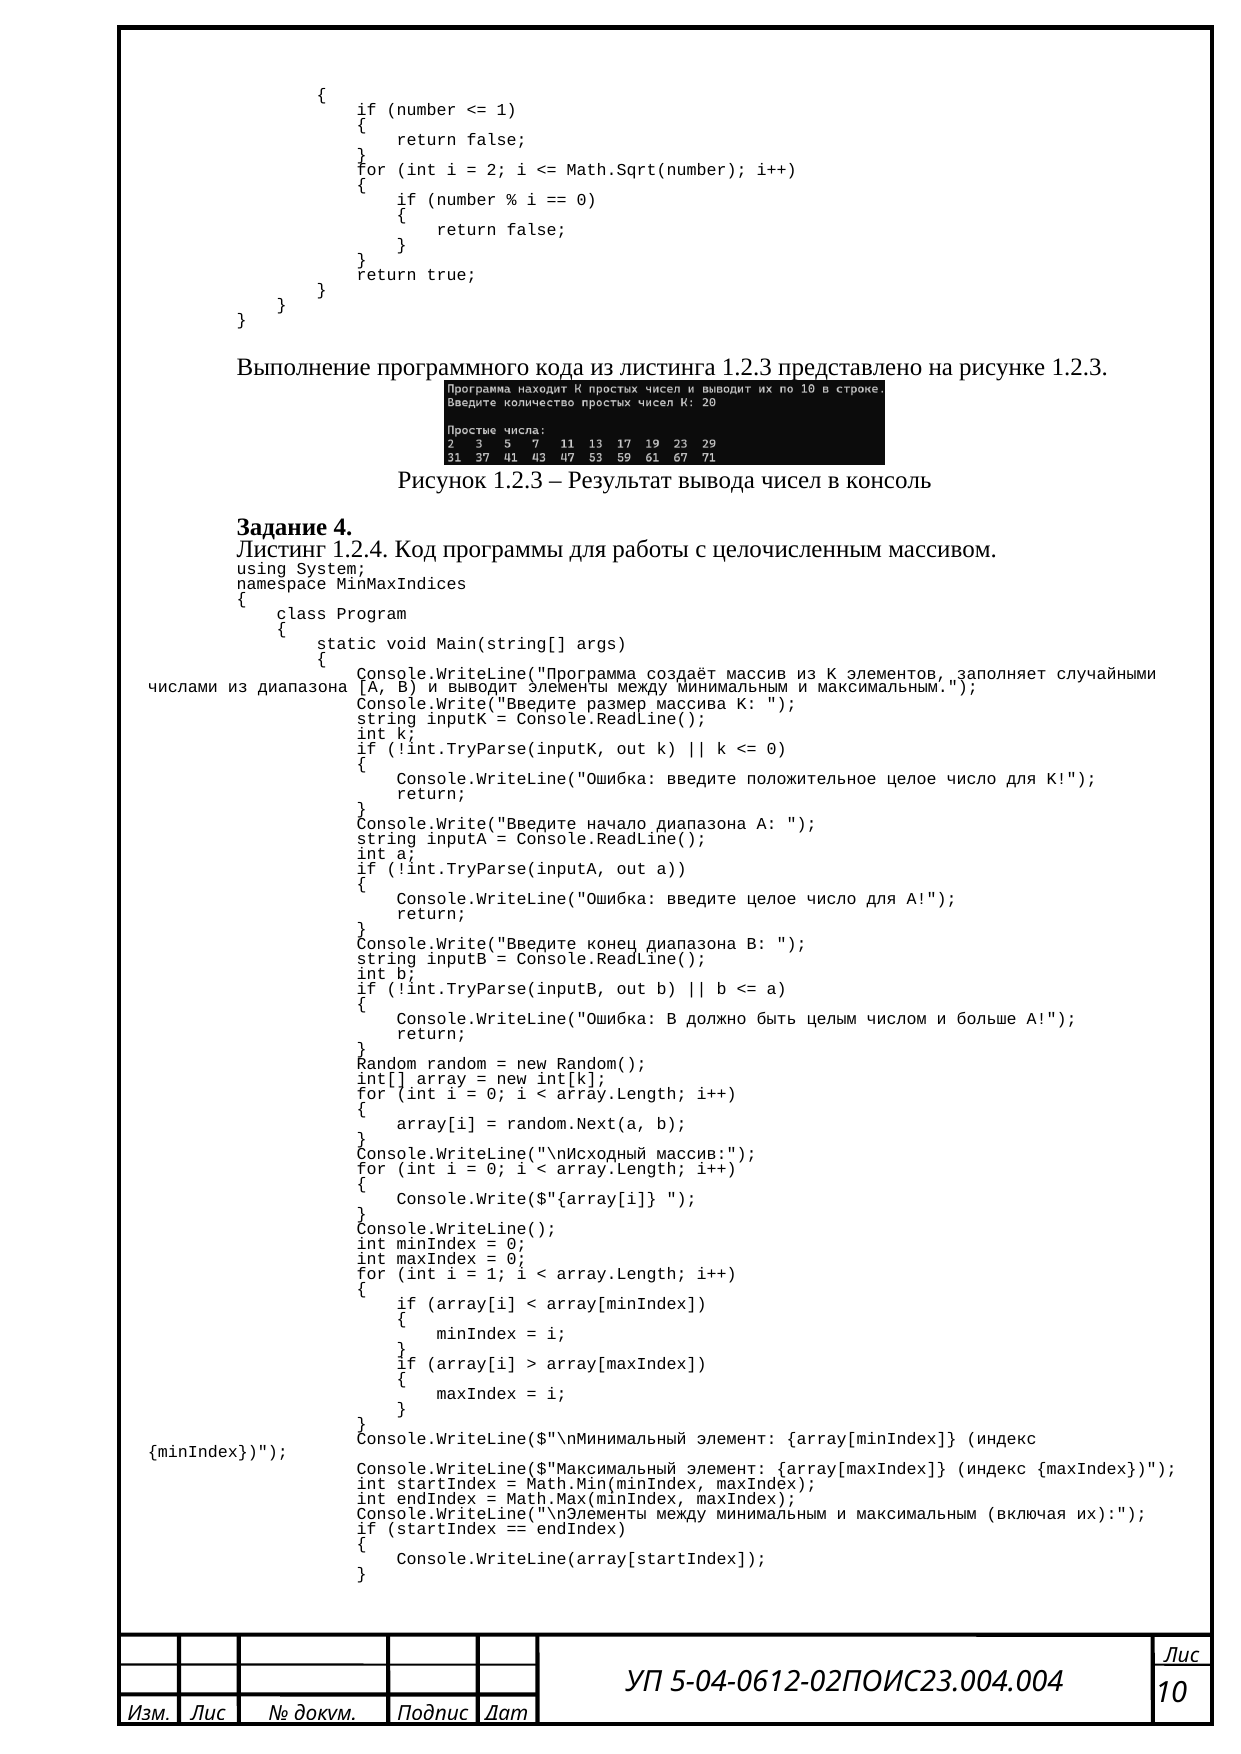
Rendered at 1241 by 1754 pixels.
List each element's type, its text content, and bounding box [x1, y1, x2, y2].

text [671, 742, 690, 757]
picture [444, 380, 885, 465]
text Console.WriteLine("Ошибка: введите целое число для A!"); [941, 892, 1181, 907]
text for (int i = 0; i < array.Length; i++) [400, 1087, 732, 1102]
text for (int i = 1; i < array.Length; i++) [731, 1267, 1181, 1282]
text Console.Write($"{array[i]} "); [681, 1192, 1181, 1207]
text Console.Write("Введите размер массива K: "); [148, 697, 491, 712]
text int minIndex = 0; [148, 1237, 1181, 1252]
text string inputK = Console.ReadLine(); [691, 712, 1181, 727]
text Console.WriteLine("\nИсходный массив:"); [741, 1147, 1181, 1162]
text } [148, 802, 1181, 817]
text Console.WriteLine("Ошибка: B должно быть целым числом и больше A!"); [148, 1012, 571, 1027]
text { [148, 1282, 1181, 1297]
text } [148, 1207, 1181, 1222]
text } [148, 149, 1181, 164]
text minIndex = i; [148, 1327, 1181, 1342]
text Console.WriteLine($"\nМинимальный элемент: {array[minIndex]} (индекс {minIndex})"); [148, 1432, 1181, 1463]
text Console.WriteLine("Ошибка: B должно быть целым числом и больше A!"); [570, 1012, 1062, 1027]
text Console.Write("Введите конец диапазона B: "); [791, 937, 1181, 952]
text return false; [148, 134, 1181, 149]
text return false; [148, 224, 1181, 239]
text } [148, 1342, 1181, 1357]
text int a; [148, 847, 1181, 862]
text class Program [148, 607, 1181, 622]
text if (!int.TryParse(inputA, out a)) [530, 862, 672, 877]
text Console.Write("Введите размер массива K: "); [781, 697, 1181, 712]
text if (!int.TryParse(inputA, out a)) [681, 862, 1181, 877]
text string inputA = Console.ReadLine(); [148, 832, 681, 847]
text Console.WriteLine($"Максимальный элемент: {array[maxIndex]} (индекс {maxIndex})"); [148, 1463, 1181, 1478]
text Console.Write("Введите начало диапазона A: "); [490, 817, 802, 832]
text Console.Write("Введите размер массива K: "); [490, 697, 782, 712]
text } [148, 254, 1181, 269]
text if (array[i] < array[minIndex]) [148, 1297, 431, 1312]
text for (int i = 0; i < array.Length; i++) [731, 1087, 1181, 1102]
text if (!int.TryParse(inputB, out b) || b <= a) [781, 982, 1181, 997]
text Console.Write("Введите начало диапазона A: "); [801, 817, 1181, 832]
text return true; [148, 269, 1181, 284]
text for (int i = 0; i < array.Length; i++) [148, 1162, 401, 1177]
text { [148, 592, 1181, 607]
text int startIndex = Math.Min(minIndex, maxIndex); [148, 1478, 611, 1493]
text { [148, 179, 1181, 194]
text Листинг 1.2.4. Код программы для работы с целочисленным массивом. [148, 539, 1181, 562]
text using System; [148, 562, 1181, 577]
text { [148, 1102, 1181, 1117]
text Console.WriteLine(array[startIndex]); [148, 1553, 1181, 1568]
text Console.WriteLine("\nЭлементы между минимальным и максимальным (включая их):"); [148, 1508, 1181, 1523]
text maxIndex = i; [148, 1387, 1181, 1402]
text Random random = new Random(); [148, 1057, 621, 1072]
text { [148, 209, 1181, 224]
text for (int i = 2; i <= Math.Sqrt(number); i++) [148, 164, 1181, 179]
text Задание 4. [148, 517, 1181, 539]
text int[] array = new int[k]; [148, 1072, 389, 1087]
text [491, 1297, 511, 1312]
text if (!int.TryParse(inputB, out b) || b <= a) [148, 982, 391, 997]
text int[] array = new int[k]; [593, 1072, 1181, 1087]
text for (int i = 0; i < array.Length; i++) [400, 1162, 732, 1177]
text Console.Write("Введите начало диапазона A: "); [148, 817, 491, 832]
text static void Main(string[] args) [621, 637, 1181, 652]
text if (!int.TryParse(inputK, out k) || k <= 0) [148, 742, 391, 757]
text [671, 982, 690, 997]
text } [148, 314, 1181, 329]
text { [148, 757, 1181, 772]
text } [148, 284, 1181, 299]
text string inputB = Console.ReadLine(); [148, 952, 681, 967]
text int k; [148, 727, 1181, 742]
text if (startIndex == endIndex) [148, 1523, 1181, 1538]
text } [148, 239, 1181, 254]
text { [148, 119, 1181, 134]
text int b; [148, 967, 1181, 982]
text string inputA = Console.ReadLine(); [691, 832, 1181, 847]
text Console.WriteLine("Ошибка: введите положительное целое число для K!"); [570, 772, 1082, 787]
text if (array[i] > array[maxIndex]) [148, 1357, 431, 1372]
text int endIndex = Math.Max(minIndex, maxIndex); [148, 1493, 1181, 1508]
text array[i] = random.Next(a, b); [148, 1117, 449, 1132]
text { [148, 652, 1181, 667]
text { [148, 1372, 1181, 1387]
text Console.WriteLine("Ошибка: введите целое число для A!"); [148, 892, 571, 907]
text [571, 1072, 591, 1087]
text Рисунок 1.2.3 – Результат вывода чисел в консоль [148, 465, 1181, 494]
text { [148, 1538, 1181, 1553]
text array[i] = random.Next(a, b); [473, 1117, 621, 1132]
text { [148, 1312, 1181, 1327]
text int startIndex = Math.Min(minIndex, maxIndex); [610, 1478, 1181, 1493]
text Console.WriteLine(); [148, 1222, 531, 1237]
text { [148, 877, 1181, 892]
text int maxIndex = 0; [148, 1252, 1181, 1267]
text namespace MinMaxIndices [148, 577, 1181, 592]
text Console.Write($"{array[i]} "); [148, 1192, 531, 1207]
text for (int i = 1; i < array.Length; i++) [148, 1267, 401, 1282]
text for (int i = 0; i < array.Length; i++) [148, 1087, 401, 1102]
text string inputK = Console.ReadLine(); [148, 712, 681, 727]
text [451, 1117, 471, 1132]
text } [148, 922, 1181, 937]
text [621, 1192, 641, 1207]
text return; [148, 787, 1181, 802]
text Выполнение программного кода из листинга 1.2.3 представлено на рисунке 1.2.3. [148, 352, 1181, 380]
text } [148, 1417, 1181, 1432]
text Console.WriteLine("Ошибка: введите положительное целое число для K!"); [148, 772, 571, 787]
text if (!int.TryParse(inputK, out k) || k <= 0) [781, 742, 1181, 757]
text Console.WriteLine("Программа создаёт массив из K элементов, заполняет случайными числами из диапазона [A, B) и выводит элементы между минимальным и максимальным."); [148, 667, 1181, 697]
text for (int i = 1; i < array.Length; i++) [400, 1267, 732, 1282]
text Console.WriteLine(); [541, 1222, 1181, 1237]
text if (!int.TryParse(inputA, out a)) [148, 862, 391, 877]
text Console.WriteLine("Ошибка: введите целое число для A!"); [570, 892, 942, 907]
text int[] array = new int[k]; [403, 1072, 569, 1087]
text { [148, 622, 1181, 637]
text } [148, 1402, 1181, 1417]
text } [148, 1132, 1181, 1147]
text Random random = new Random(); [631, 1057, 1181, 1072]
text { [148, 997, 1181, 1012]
text if (number % i == 0) [148, 194, 1181, 209]
text return; [148, 907, 1181, 922]
text } [148, 1568, 1181, 1583]
text static void Main(string[] args) [148, 637, 481, 652]
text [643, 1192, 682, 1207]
text Console.WriteLine("\nИсходный массив:"); [148, 1147, 531, 1162]
text { [148, 1177, 1181, 1192]
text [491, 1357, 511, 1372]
text Console.Write("Введите конец диапазона B: "); [148, 937, 491, 952]
text array[i] = random.Next(a, b); [671, 1117, 1181, 1132]
text string inputB = Console.ReadLine(); [691, 952, 1181, 967]
text Console.Write("Введите конец диапазона B: "); [490, 937, 792, 952]
text return; [148, 1027, 1181, 1042]
text if (!int.TryParse(inputA, out a)) [390, 862, 531, 877]
text Console.WriteLine("\nИсходный массив:"); [530, 1147, 742, 1162]
text if (array[i] < array[minIndex]) [701, 1297, 1181, 1312]
text for (int i = 0; i < array.Length; i++) [731, 1162, 1181, 1177]
text } [148, 1042, 1181, 1057]
text if (array[i] > array[maxIndex]) [701, 1357, 1181, 1372]
text if (number <= 1) [148, 104, 1181, 119]
text { [148, 89, 1181, 104]
text } [148, 299, 1181, 314]
